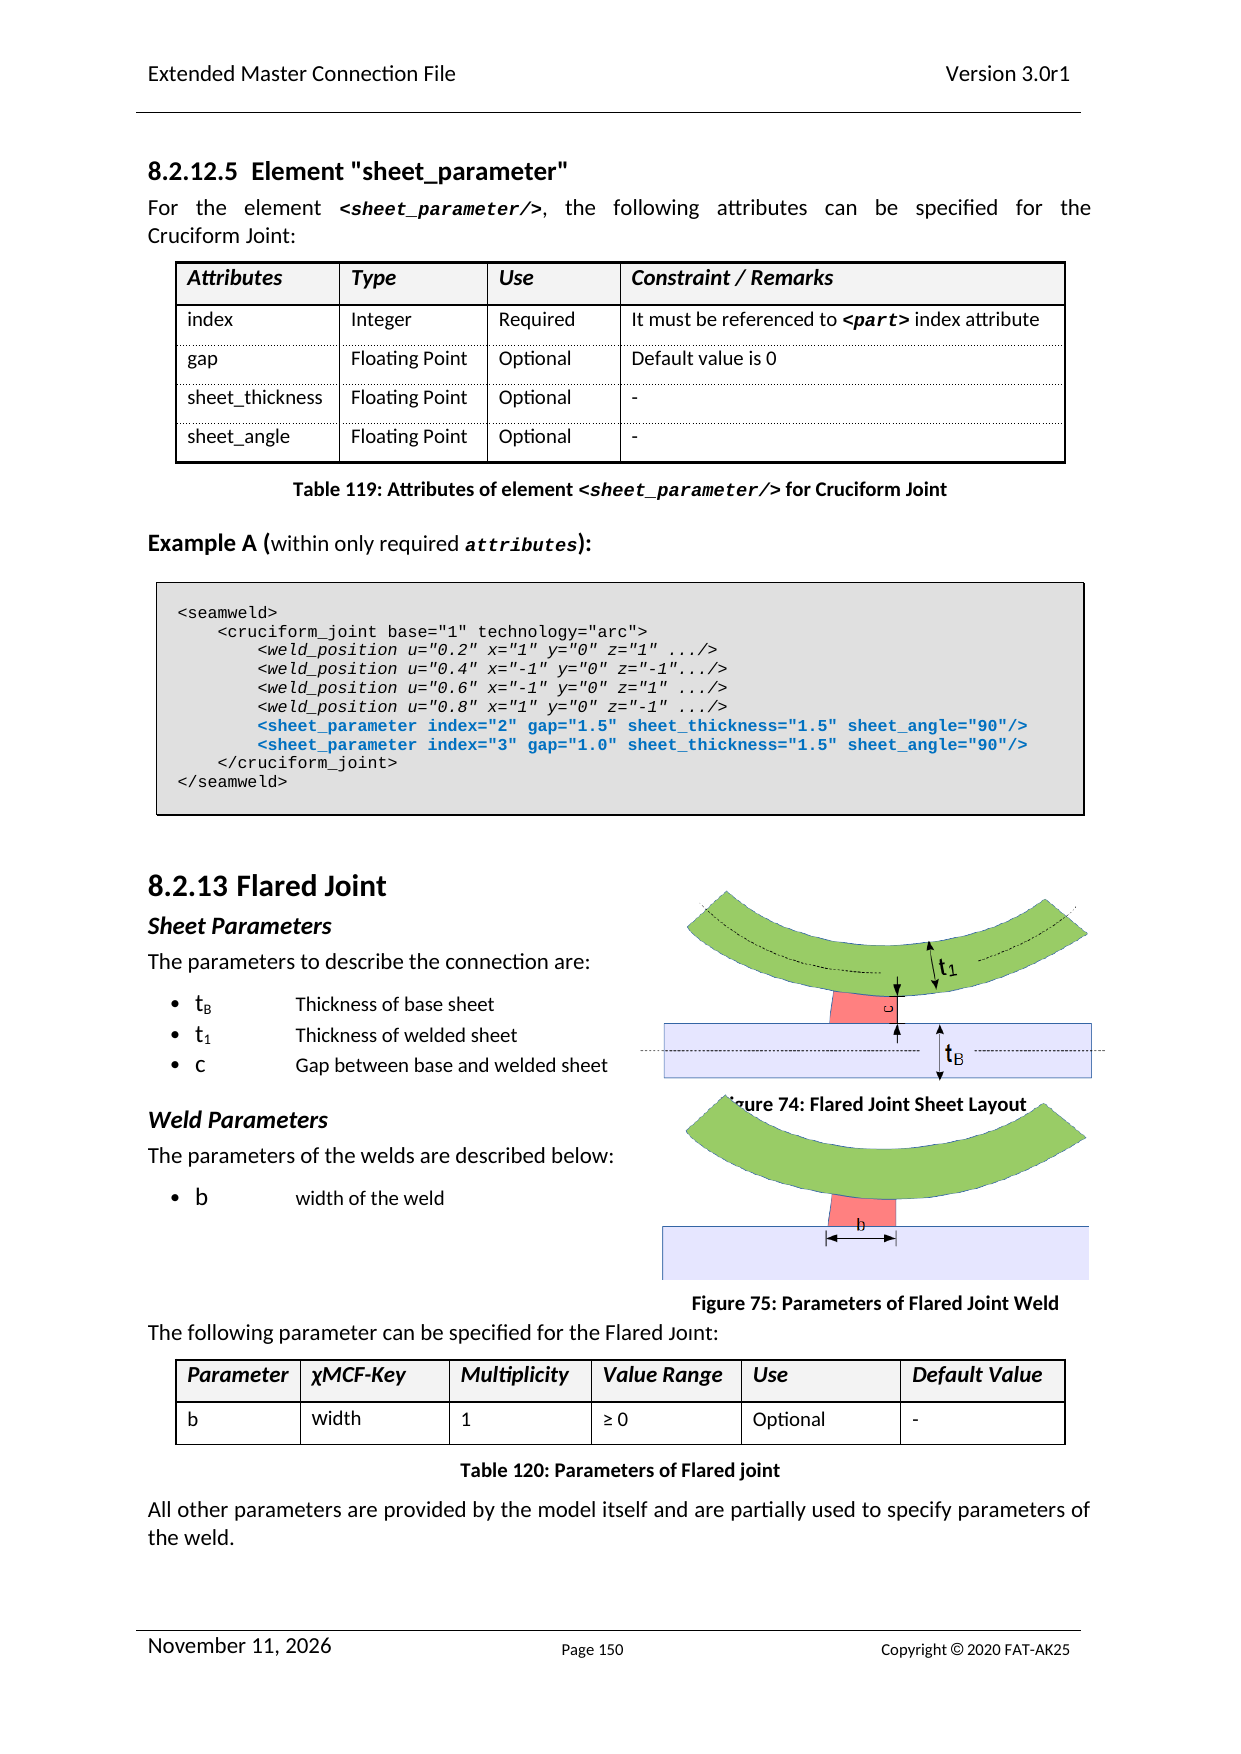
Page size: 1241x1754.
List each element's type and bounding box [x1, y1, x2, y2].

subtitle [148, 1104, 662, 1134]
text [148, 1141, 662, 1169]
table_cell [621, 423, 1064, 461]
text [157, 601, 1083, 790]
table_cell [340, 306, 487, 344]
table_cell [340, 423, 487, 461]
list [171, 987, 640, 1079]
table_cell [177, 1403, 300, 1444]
picture [640, 890, 1106, 1081]
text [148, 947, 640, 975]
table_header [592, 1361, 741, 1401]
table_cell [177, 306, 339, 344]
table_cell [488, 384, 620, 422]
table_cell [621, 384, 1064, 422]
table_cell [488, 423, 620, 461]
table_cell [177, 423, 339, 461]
picture [662, 1094, 1089, 1280]
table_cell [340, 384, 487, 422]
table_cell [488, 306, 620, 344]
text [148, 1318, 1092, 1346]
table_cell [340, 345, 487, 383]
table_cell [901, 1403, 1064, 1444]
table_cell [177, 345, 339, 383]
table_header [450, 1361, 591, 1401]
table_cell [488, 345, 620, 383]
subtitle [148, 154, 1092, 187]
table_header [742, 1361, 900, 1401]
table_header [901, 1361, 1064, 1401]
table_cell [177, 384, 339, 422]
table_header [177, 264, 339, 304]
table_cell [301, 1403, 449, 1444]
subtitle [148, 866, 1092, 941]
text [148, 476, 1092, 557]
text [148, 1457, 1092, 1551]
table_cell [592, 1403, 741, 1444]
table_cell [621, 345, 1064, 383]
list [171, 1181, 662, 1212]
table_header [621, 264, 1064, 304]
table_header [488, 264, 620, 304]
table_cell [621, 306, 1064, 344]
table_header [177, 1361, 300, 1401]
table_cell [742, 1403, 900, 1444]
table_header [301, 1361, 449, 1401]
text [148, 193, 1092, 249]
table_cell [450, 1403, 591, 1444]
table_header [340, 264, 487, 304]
